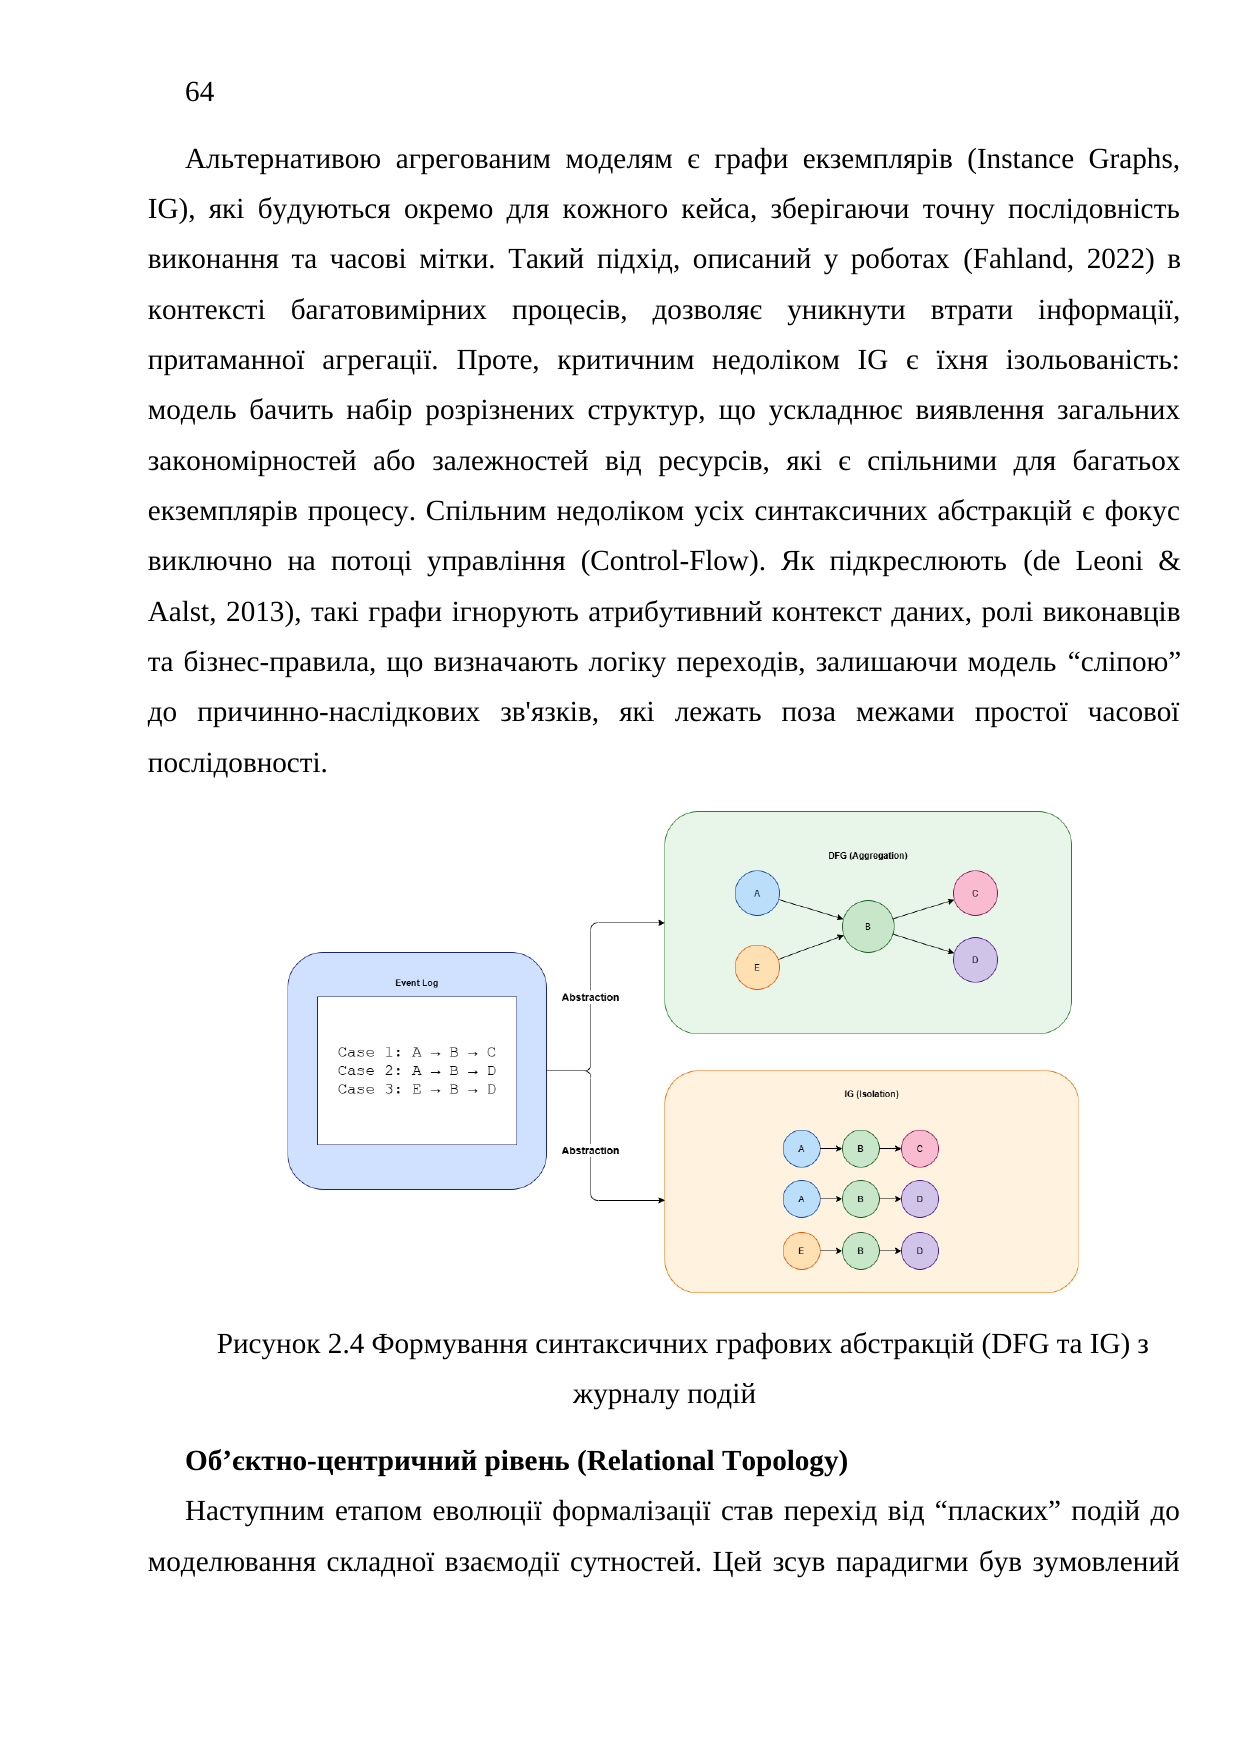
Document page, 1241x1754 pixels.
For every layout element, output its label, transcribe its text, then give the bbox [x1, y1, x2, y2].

picture [287, 811, 1079, 1293]
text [148, 1493, 1181, 1577]
text Альтернативою агрегованим моделям є графи екземплярів (Instance Graphs, IG), які будуються окремо для кожного кейса, зберігаючи точну послідовність виконання та часові мітки. Такий підхід, описаний у роботах в контексті багатовимірних процесів, дозволяє уникнути втрати інформації, притаманної агрегації. Проте, критичним недоліком IG є їхня ізольованість: модель бачить набір розрізнених структур, що ускладнює виявлення загальних закономірностей або залежностей від ресурсів, які є спільними для багатьох екземплярів процесу. Спільним недоліком усіх синтаксичних абстракцій є фокус виключно на потоці управління (Control-Flow). Як підкреслюють , такі графи ігнорують атрибутивний контекст даних, ролі виконавців та бізнес-правила, що визначають логіку переходів, залишаючи модель “сліпою” до причинно-наслідкових зв'язків, які лежать поза межами простої часової послідовності. [148, 141, 1181, 778]
subtitle Об’єктно-центричний рівень (Relational Topology) [148, 1443, 1181, 1477]
